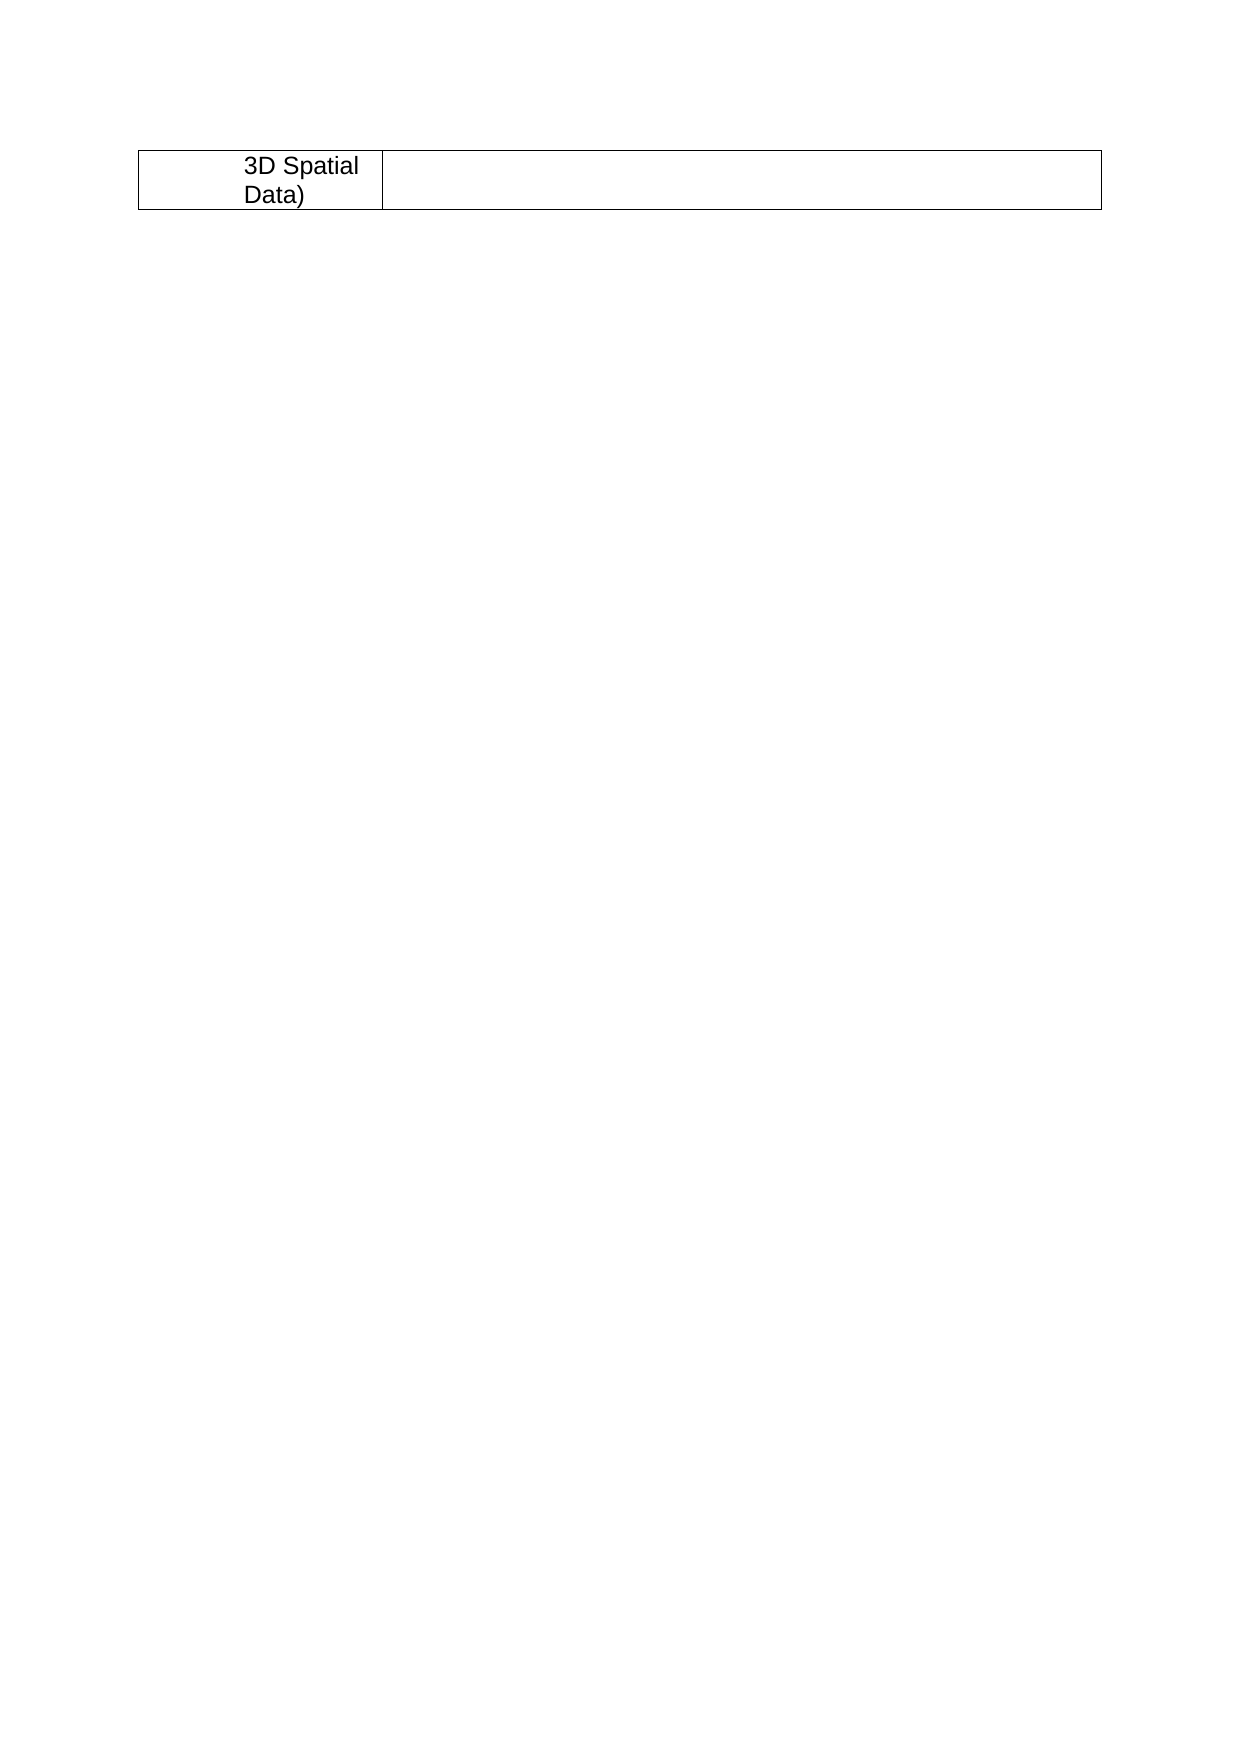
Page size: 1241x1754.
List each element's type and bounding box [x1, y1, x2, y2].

table_cell [383, 151, 1101, 208]
table_cell [139, 151, 382, 208]
